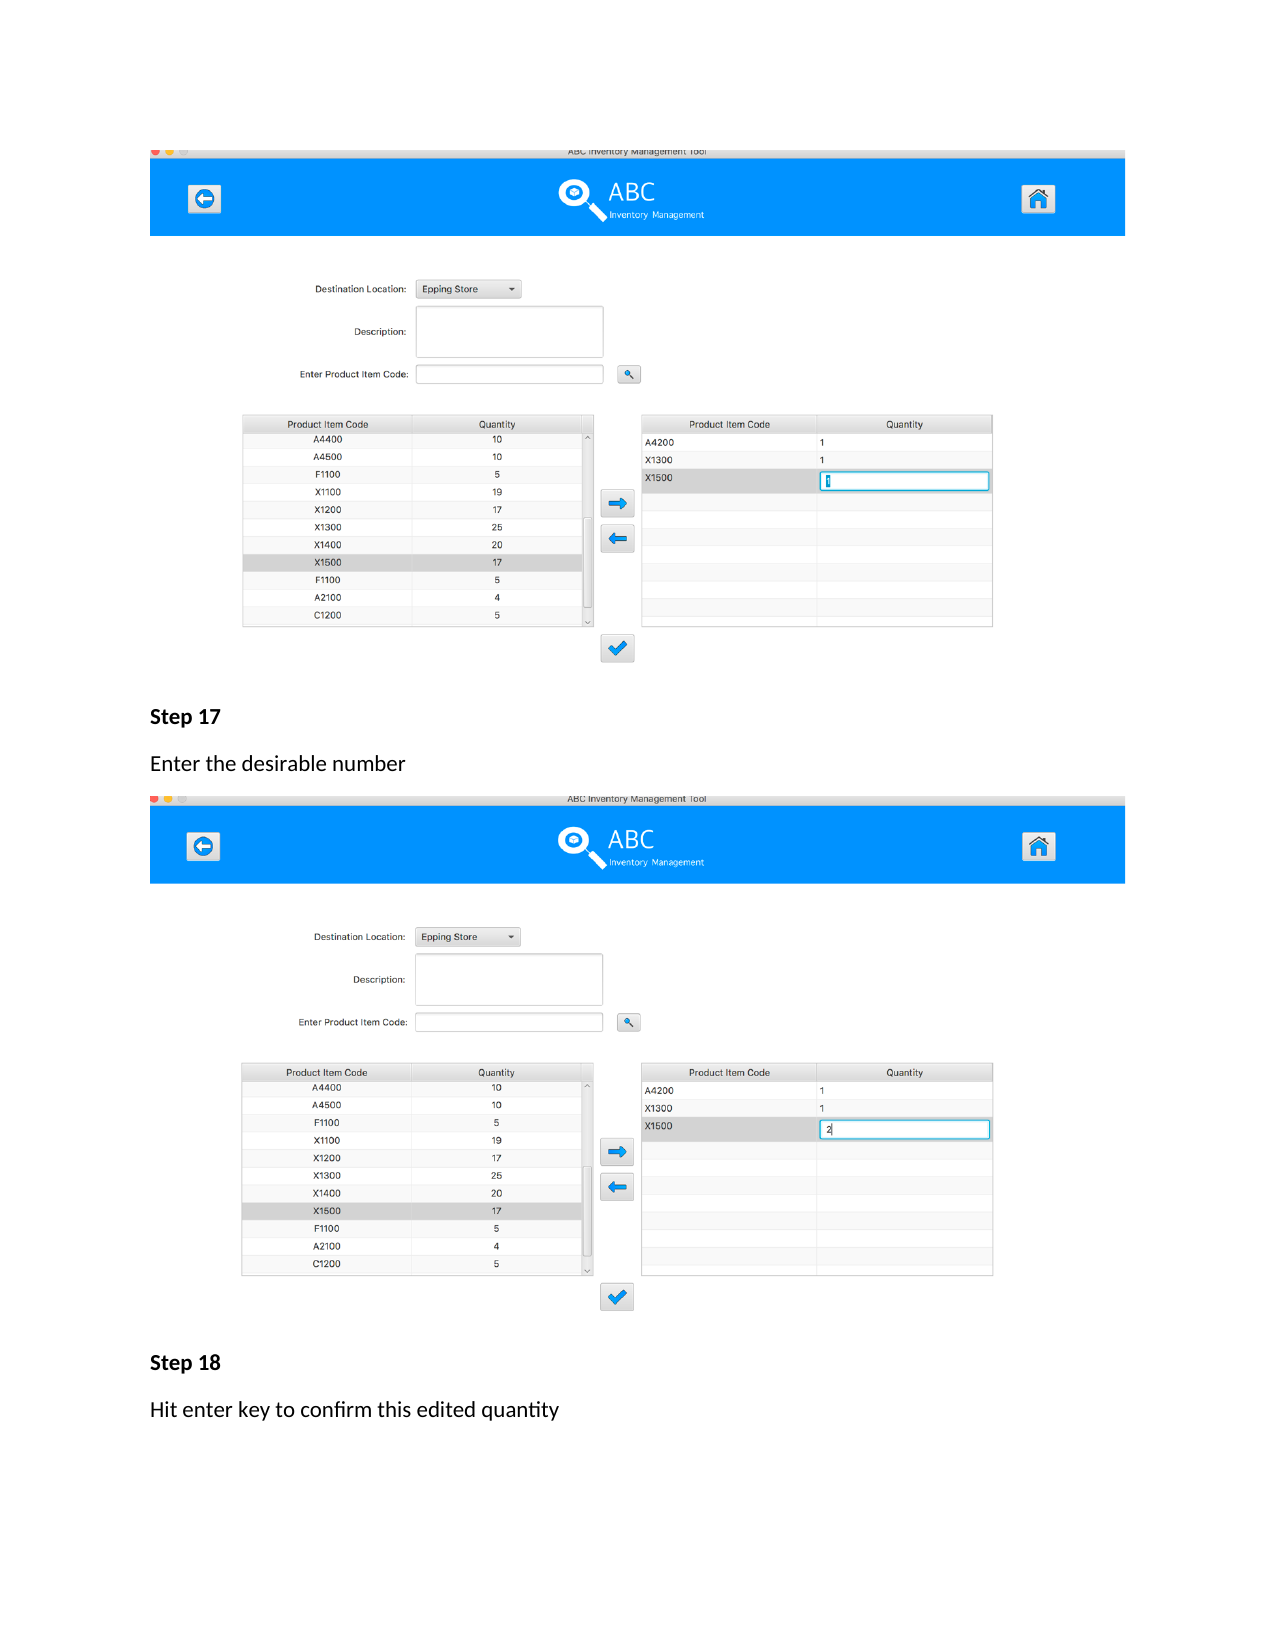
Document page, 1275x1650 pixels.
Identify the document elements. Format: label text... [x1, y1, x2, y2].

text Enter the desirable number [150, 749, 1125, 777]
text Step 17 [150, 702, 1125, 730]
text Step 18 [150, 1348, 1125, 1376]
text Hit enter key to confirm this edited quantity [150, 1395, 1125, 1423]
picture [150, 796, 1125, 1330]
picture [150, 150, 1125, 684]
